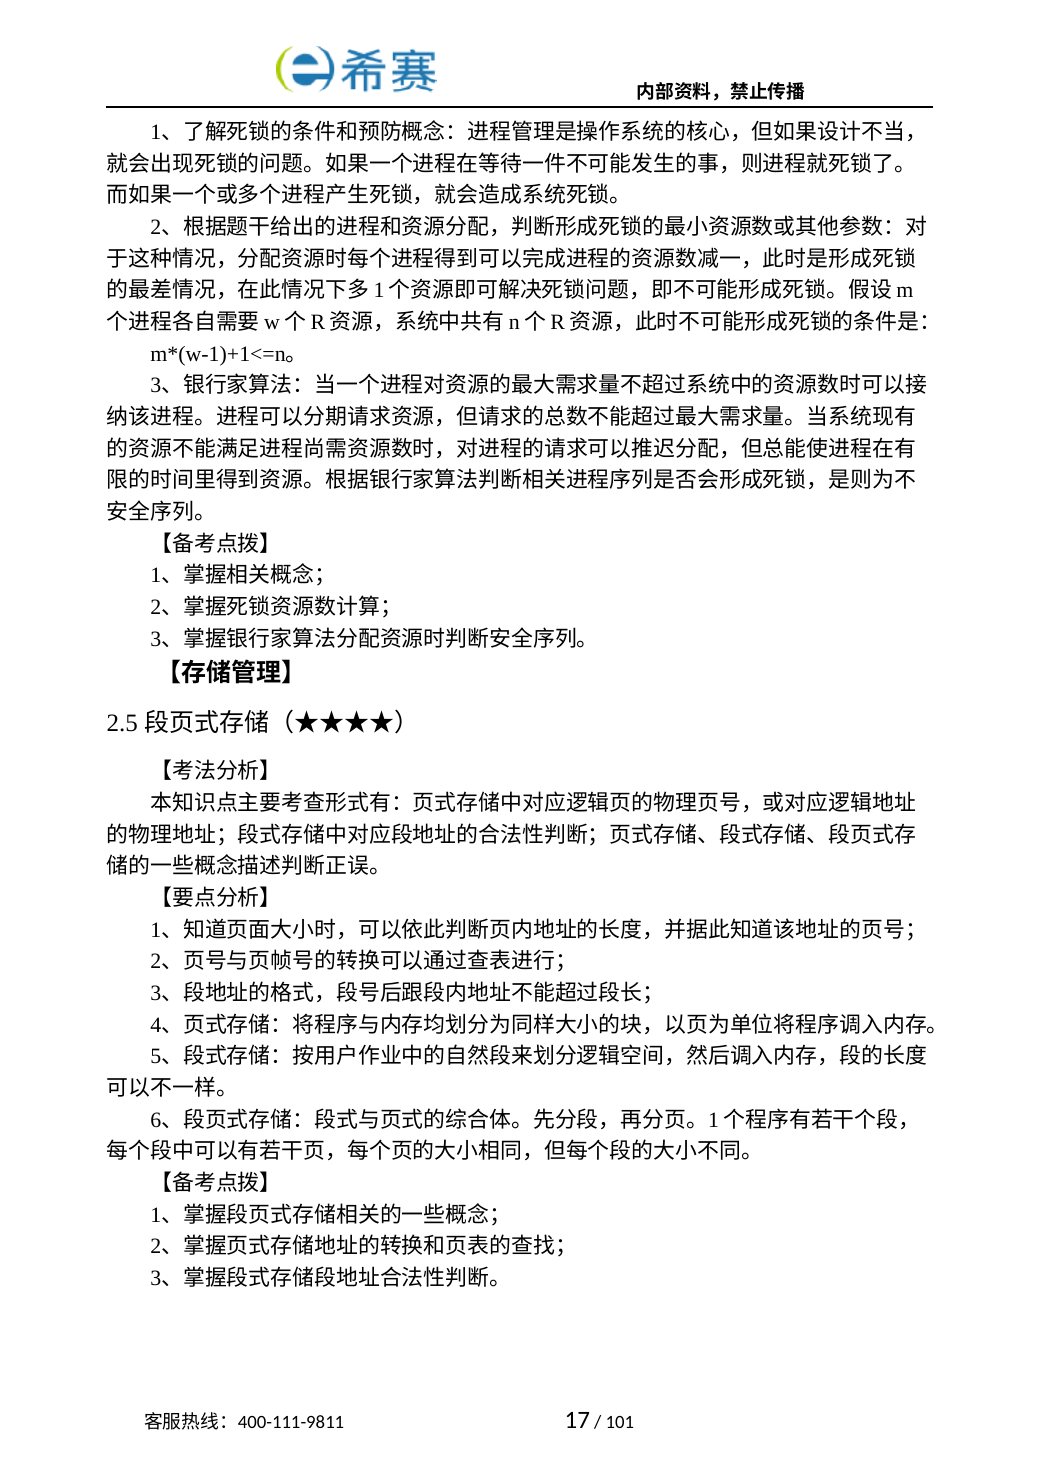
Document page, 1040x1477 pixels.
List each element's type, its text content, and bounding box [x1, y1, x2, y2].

text 2、掌握死锁资源数计算； [106, 589, 933, 621]
text 1、了解死锁的条件和预防概念：进程管理是操作系统的核心，但如果设计不当，就会出现死锁的问题。如果一个进程在等待一件不可能发生的事，则进程就死锁了。而如果一个或多个进程产生死锁，就会造成系统死锁。 [106, 114, 933, 209]
text 【存储管理】 [106, 652, 933, 688]
text 5、段式存储：按用户作业中的自然段来划分逻辑空间，然后调入内存，段的长度可以不一样。 [106, 1038, 933, 1102]
text 3、银行家算法：当一个进程对资源的最大需求量不超过系统中的资源数时可以接纳该进程。进程可以分期请求资源，但请求的总数不能超过最大需求量。当系统现有的资源不能满足进程尚需资源数时，对进程的请求可以推迟分配，但总能使进程在有限的时间里得到资源。根据银行家算法判断相关进程序列是否会形成死锁，是则为不安全序列。 [106, 367, 933, 526]
text 3、掌握银行家算法分配资源时判断安全序列。 [106, 621, 933, 652]
text 【考法分析】 [106, 753, 933, 785]
text 1、掌握段页式存储相关的一些概念； [106, 1197, 933, 1228]
text 【备考点拨】 [106, 1165, 933, 1197]
text 3、掌握段式存储段地址合法性判断。 [106, 1260, 933, 1292]
text 3、段地址的格式，段号后跟段内地址不能超过段长； [106, 975, 933, 1007]
text 【要点分析】 [106, 880, 933, 912]
text 6、段页式存储：段式与页式的综合体。先分段，再分页。1个程序有若干个段，每个段中可以有若干页，每个页的大小相同，但每个段的大小不同。 [106, 1102, 933, 1165]
text 2、根据题干给出的进程和资源分配，判断形成死锁的最小资源数或其他参数：对于这种情况，分配资源时每个进程得到可以完成进程的资源数减一，此时是形成死锁的最差情况，在此情况下多1个资源即可解决死锁问题，即不可能形成死锁。假设m个进程各自需要w个R资源，系统中共有n个R资源，此时不可能形成死锁的条件是： [106, 209, 933, 336]
text 【备考点拨】 [106, 526, 933, 557]
text 2、页号与页帧号的转换可以通过查表进行； [106, 943, 933, 975]
picture [276, 41, 438, 99]
text 1、知道页面大小时，可以依此判断页内地址的长度，并据此知道该地址的页号； [106, 912, 933, 943]
text m*(w-1)+1<=n。 [106, 336, 933, 367]
text 4、页式存储：将程序与内存均划分为同样大小的块，以页为单位将程序调入内存。 [106, 1007, 933, 1038]
text 本知识点主要考查形式有：页式存储中对应逻辑页的物理页号，或对应逻辑地址的物理地址；段式存储中对应段地址的合法性判断；页式存储、段式存储、段页式存储的一些概念描述判断正误。 [106, 785, 933, 880]
text 2、掌握页式存储地址的转换和页表的查找； [106, 1228, 933, 1260]
text 1、掌握相关概念； [106, 557, 933, 589]
subtitle 2.5 段页式存储（★★★★） [106, 688, 933, 753]
